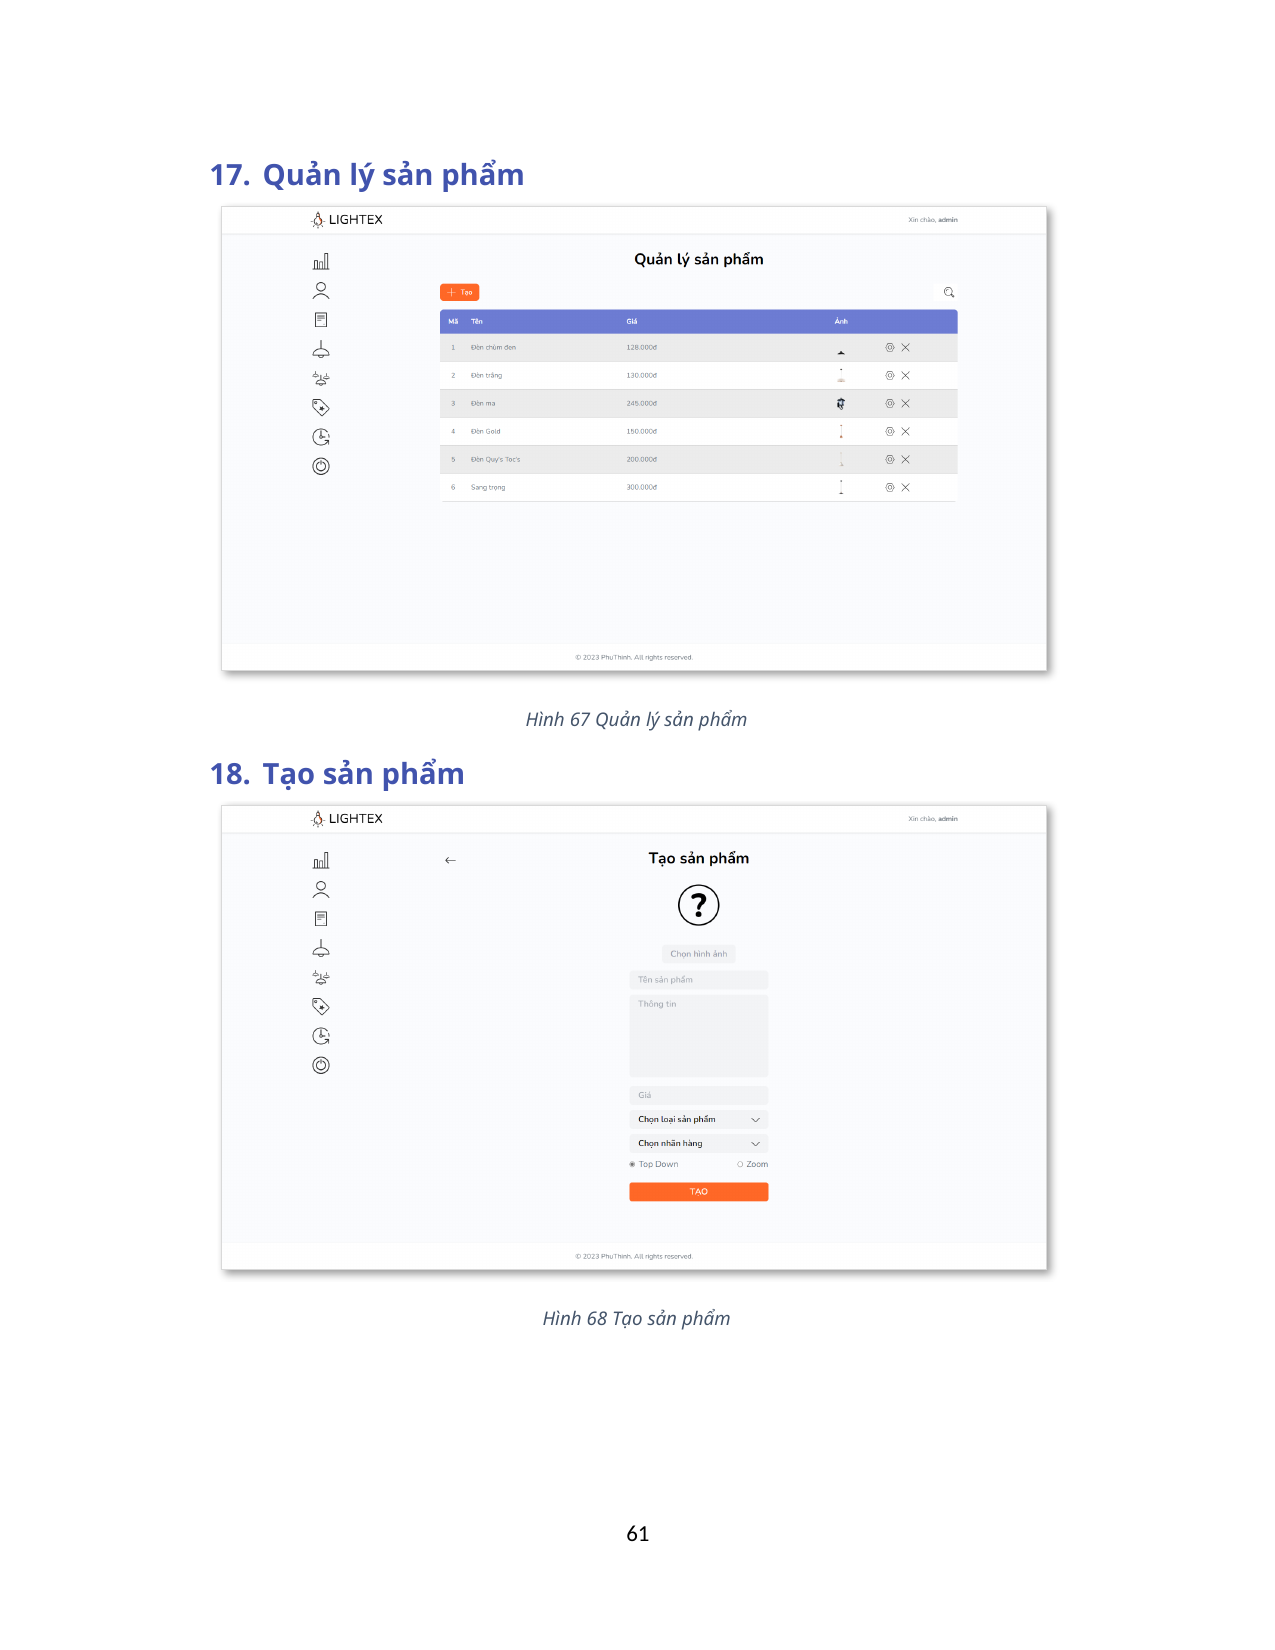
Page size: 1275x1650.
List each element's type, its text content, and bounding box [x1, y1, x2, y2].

subtitle Quản lý sản phẩm [209, 154, 1125, 194]
text Hình 68 Tạo sản phẩm [150, 1305, 1125, 1331]
picture [222, 207, 1046, 670]
picture [222, 806, 1046, 1269]
text Hình 67 Quản lý sản phẩm [150, 707, 1125, 732]
subtitle Tạo sản phẩm [209, 753, 1125, 793]
